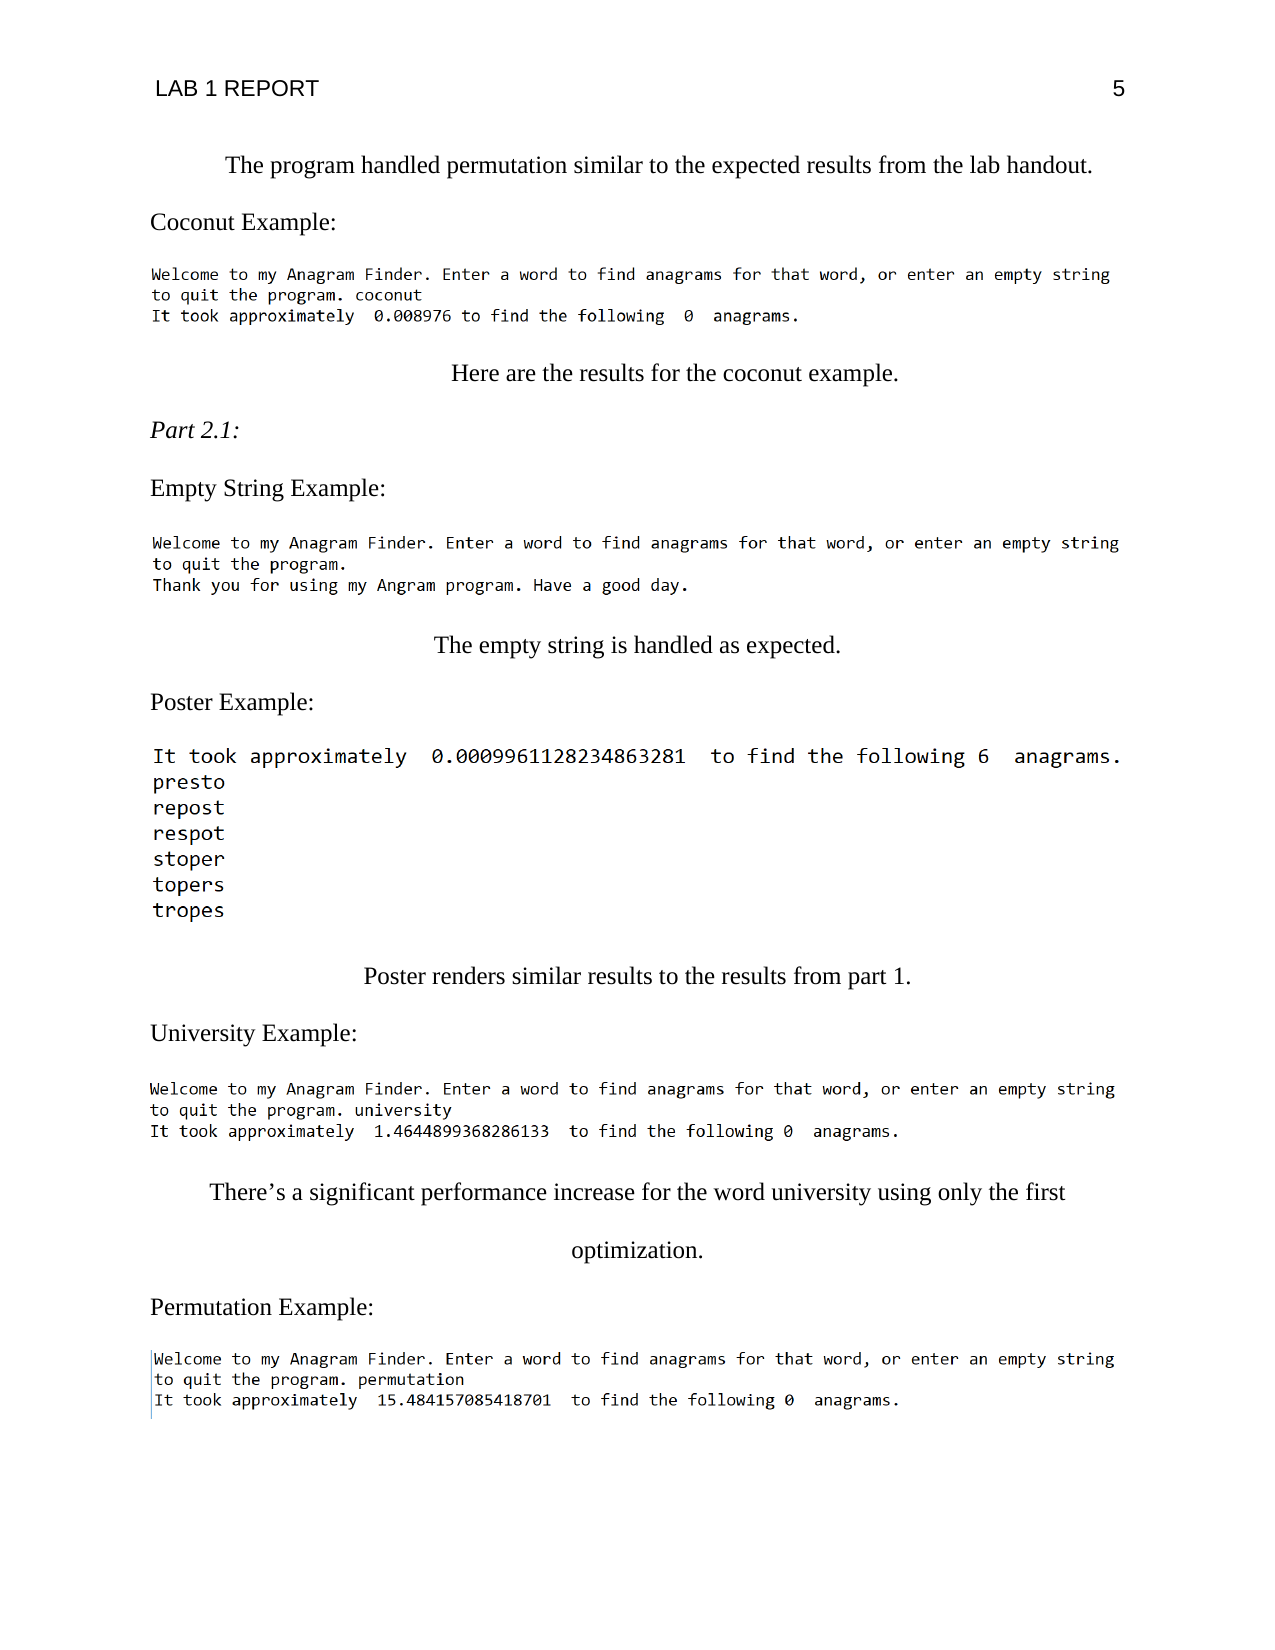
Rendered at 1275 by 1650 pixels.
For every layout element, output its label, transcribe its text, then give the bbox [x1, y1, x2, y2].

text University Example: [150, 1018, 1125, 1047]
text Poster Example: [150, 687, 1125, 716]
text The empty string is handled as expected. [150, 630, 1125, 658]
text The program handled permutation similar to the expected results from the lab handout. [150, 150, 1125, 179]
text Part 2.1: [150, 416, 1125, 444]
picture [150, 265, 1125, 332]
picture [150, 1076, 1125, 1151]
picture [150, 1350, 1125, 1419]
picture [150, 744, 1125, 933]
text Here are the results for the coconut example. [150, 358, 1125, 387]
text Poster renders similar results to the results from part 1. [150, 933, 1125, 990]
text Permutation Example: [150, 1292, 1125, 1321]
text There’s a significant performance increase for the word university using only the first optimization. [150, 1177, 1125, 1264]
text Coconut Example: [150, 207, 1125, 236]
text Empty String Example: [150, 473, 1125, 502]
picture [150, 530, 1125, 604]
